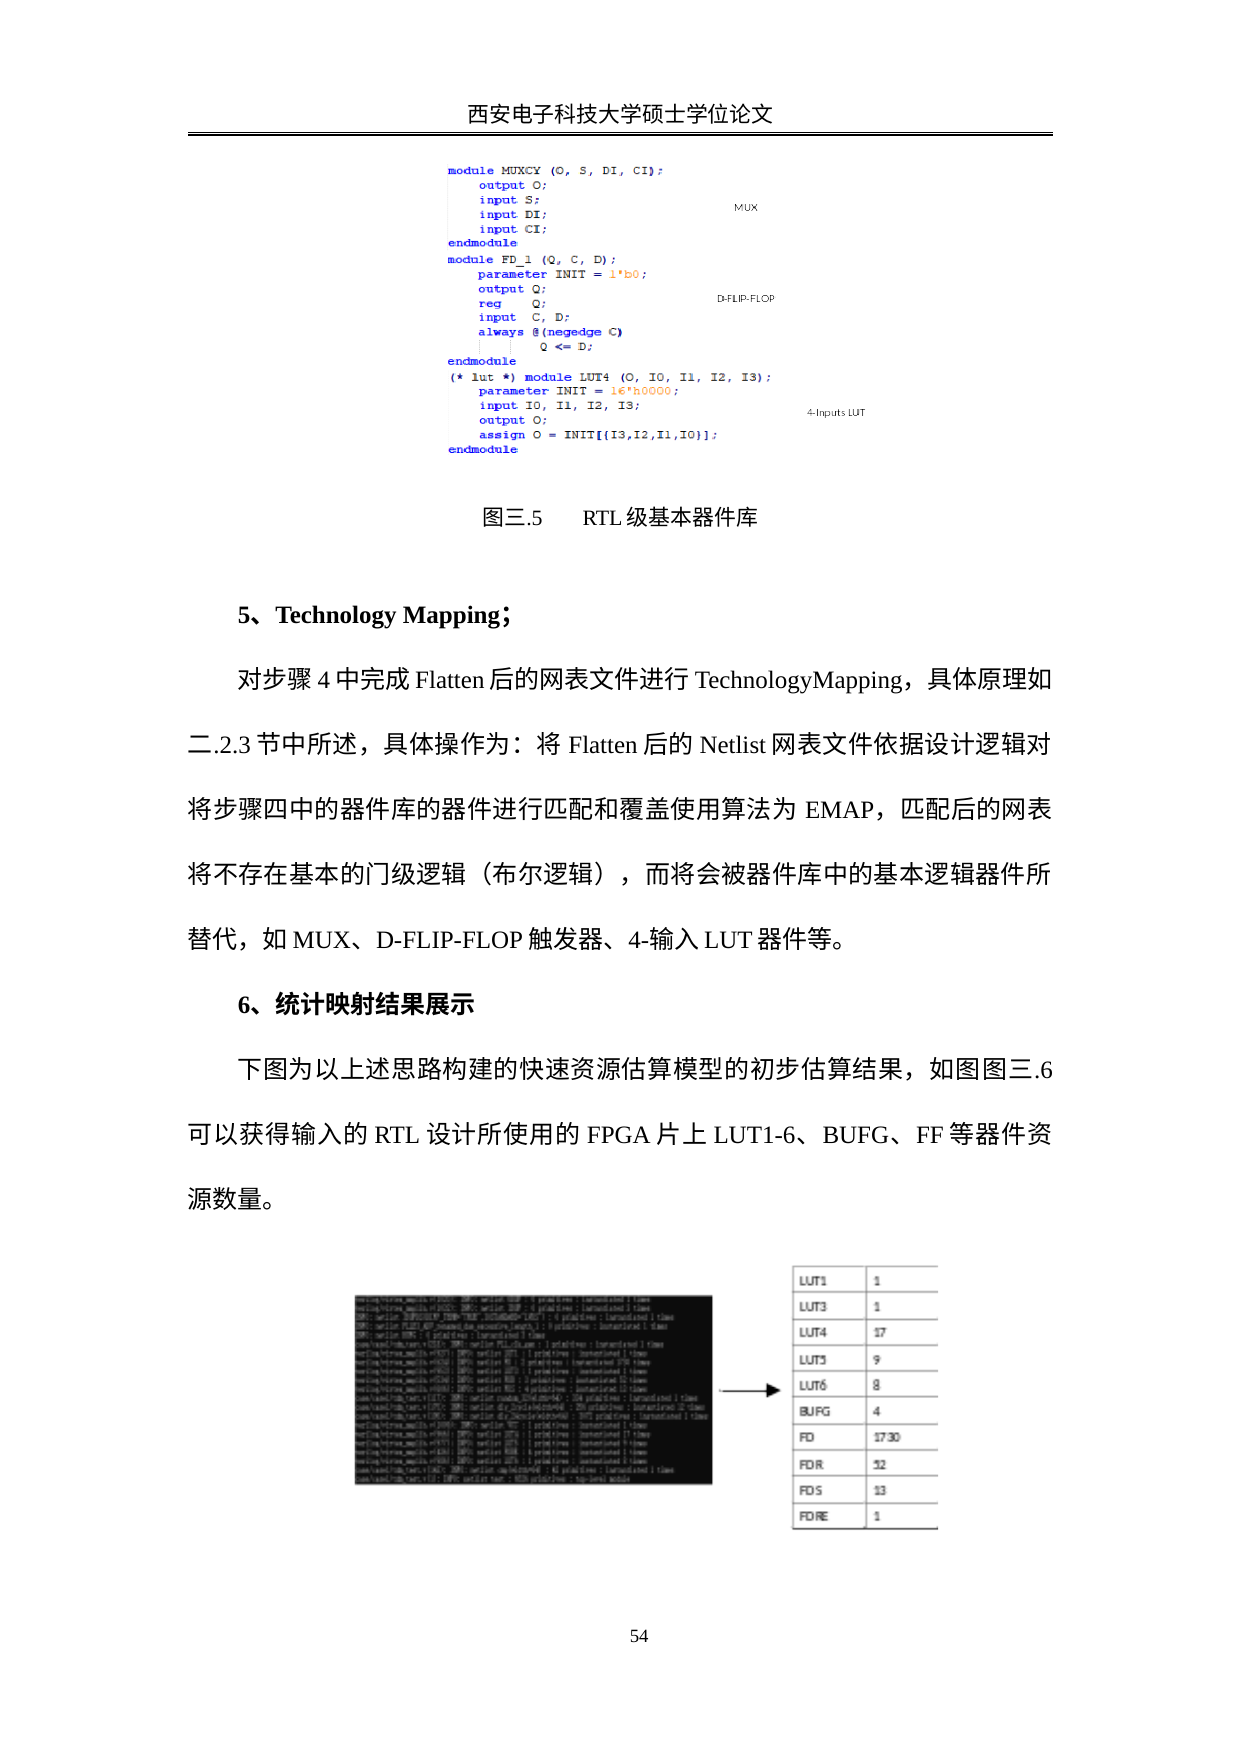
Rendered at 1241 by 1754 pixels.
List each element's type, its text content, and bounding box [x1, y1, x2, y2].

text 5、Technology Mapping； [187, 580, 1053, 645]
text RTL级基本器件库 [187, 499, 1053, 532]
text 下图为以上述思路构建的快速资源估算模型的初步估算结果，如图图3.11可以获得输入的RTL设计所使用的FPGA片上LUT1-6、BUFG、FF等器件资源数量。 [187, 1035, 1053, 1230]
text 对步骤4中完成Flatten后的网表文件进行TechnologyMapping，具体原理如2.2.3节中所述，具体操作为：将Flatten后的Netlist网表文件依据设计逻辑对将步骤四中的器件库的器件进行匹配和覆盖使用算法为EMAP，匹配后的网表将不存在基本的门级逻辑（布尔逻辑），而将会被器件库中的基本逻辑器件所替代，如MUX、D-FLIP-FLOP触发器、4-输入LUT器件等。 [187, 645, 1053, 970]
list 统计映射结果展示 [187, 970, 1053, 1035]
